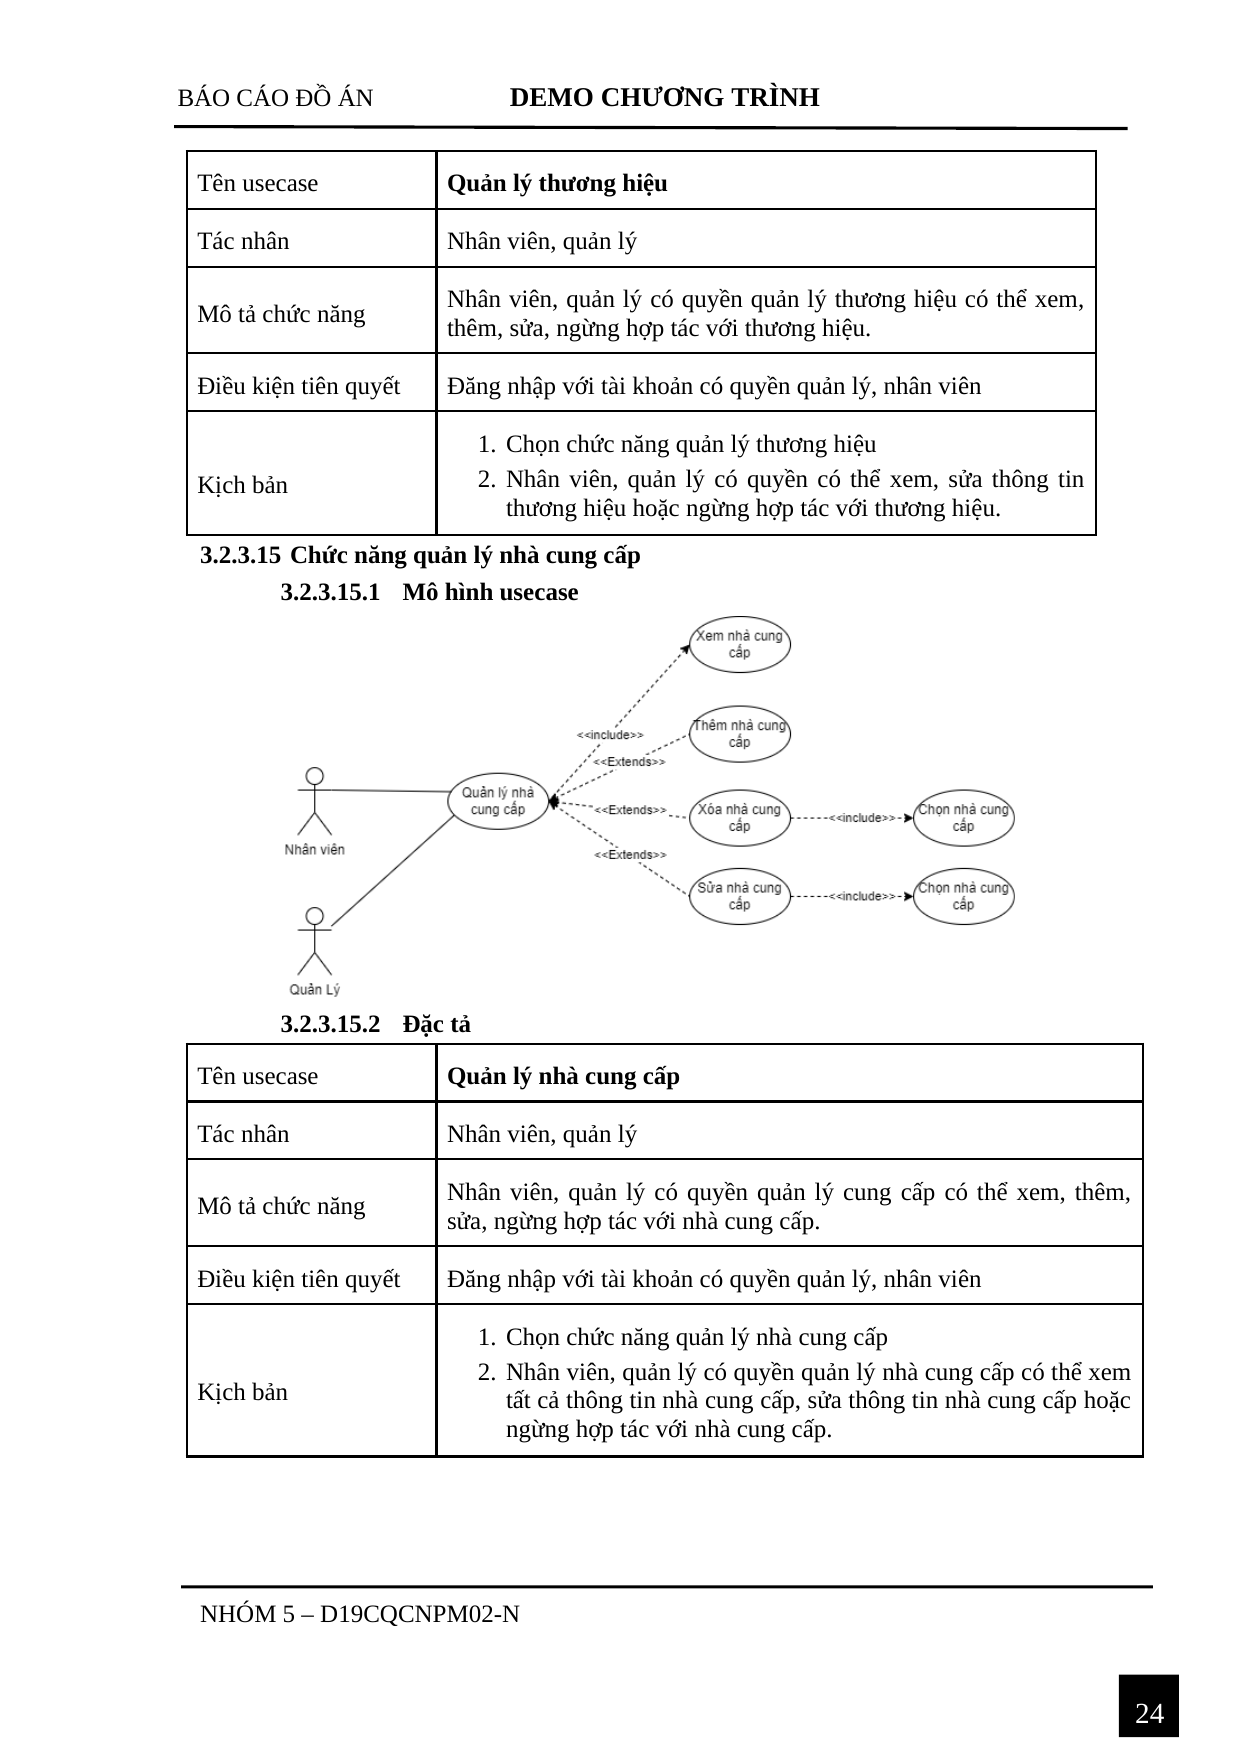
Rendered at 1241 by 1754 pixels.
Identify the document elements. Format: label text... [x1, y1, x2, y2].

table_cell Điều kiện tiên quyết [188, 354, 435, 410]
table_cell Nhân viên, quản lý có quyền quản lý thương hiệu có thể xem, thêm, sửa, ngừng hợp tác với thương hiệu. [438, 268, 1095, 352]
table_cell 1. Chọn chức năng quản lý thương hiệu 2. Nhân viên, quản lý có quyền có thể xem, sửa thông tin thương hiệu hoặc ngừng hợp tác với thương hiệu. [438, 412, 1095, 534]
table_cell Điều kiện tiên quyết [188, 1247, 435, 1303]
table_header Quản lý thương hiệu [438, 152, 1095, 208]
table_header Tên usecase [188, 152, 435, 208]
table_cell Kịch bản [188, 1305, 435, 1455]
subtitle Mô hình usecase [280, 577, 1122, 606]
subtitle Chức năng quản lý nhà cung cấp [200, 540, 1122, 569]
table_cell Mô tả chức năng [188, 1160, 435, 1245]
table_cell Tác nhân [188, 210, 435, 266]
table_cell 1. Chọn chức năng quản lý nhà cung cấp 2. Nhân viên, quản lý có quyền quản lý nhà cung cấp có thể xem tất cả thông tin nhà cung cấp, sửa thông tin nhà cung cấp hoặc ngừng hợp tác với nhà cung cấp. [438, 1305, 1142, 1455]
table_cell Đăng nhập với tài khoản có quyền quản lý, nhân viên [438, 354, 1095, 410]
picture [284, 616, 1015, 999]
table_cell Mô tả chức năng [188, 268, 435, 352]
table_cell Kịch bản [188, 412, 435, 534]
table_cell Đăng nhập với tài khoản có quyền quản lý, nhân viên [438, 1247, 1142, 1303]
table_cell Nhân viên, quản lý có quyền quản lý cung cấp có thể xem, thêm, sửa, ngừng hợp tác với nhà cung cấp. [438, 1160, 1142, 1245]
table_cell Nhân viên, quản lý [438, 1103, 1142, 1158]
table_cell Nhân viên, quản lý [438, 210, 1095, 266]
table_cell Tác nhân [188, 1103, 435, 1158]
table_header Tên usecase [188, 1045, 435, 1100]
table_header Quản lý nhà cung cấp [438, 1045, 1142, 1100]
subtitle Đặc tả [280, 1009, 1122, 1038]
